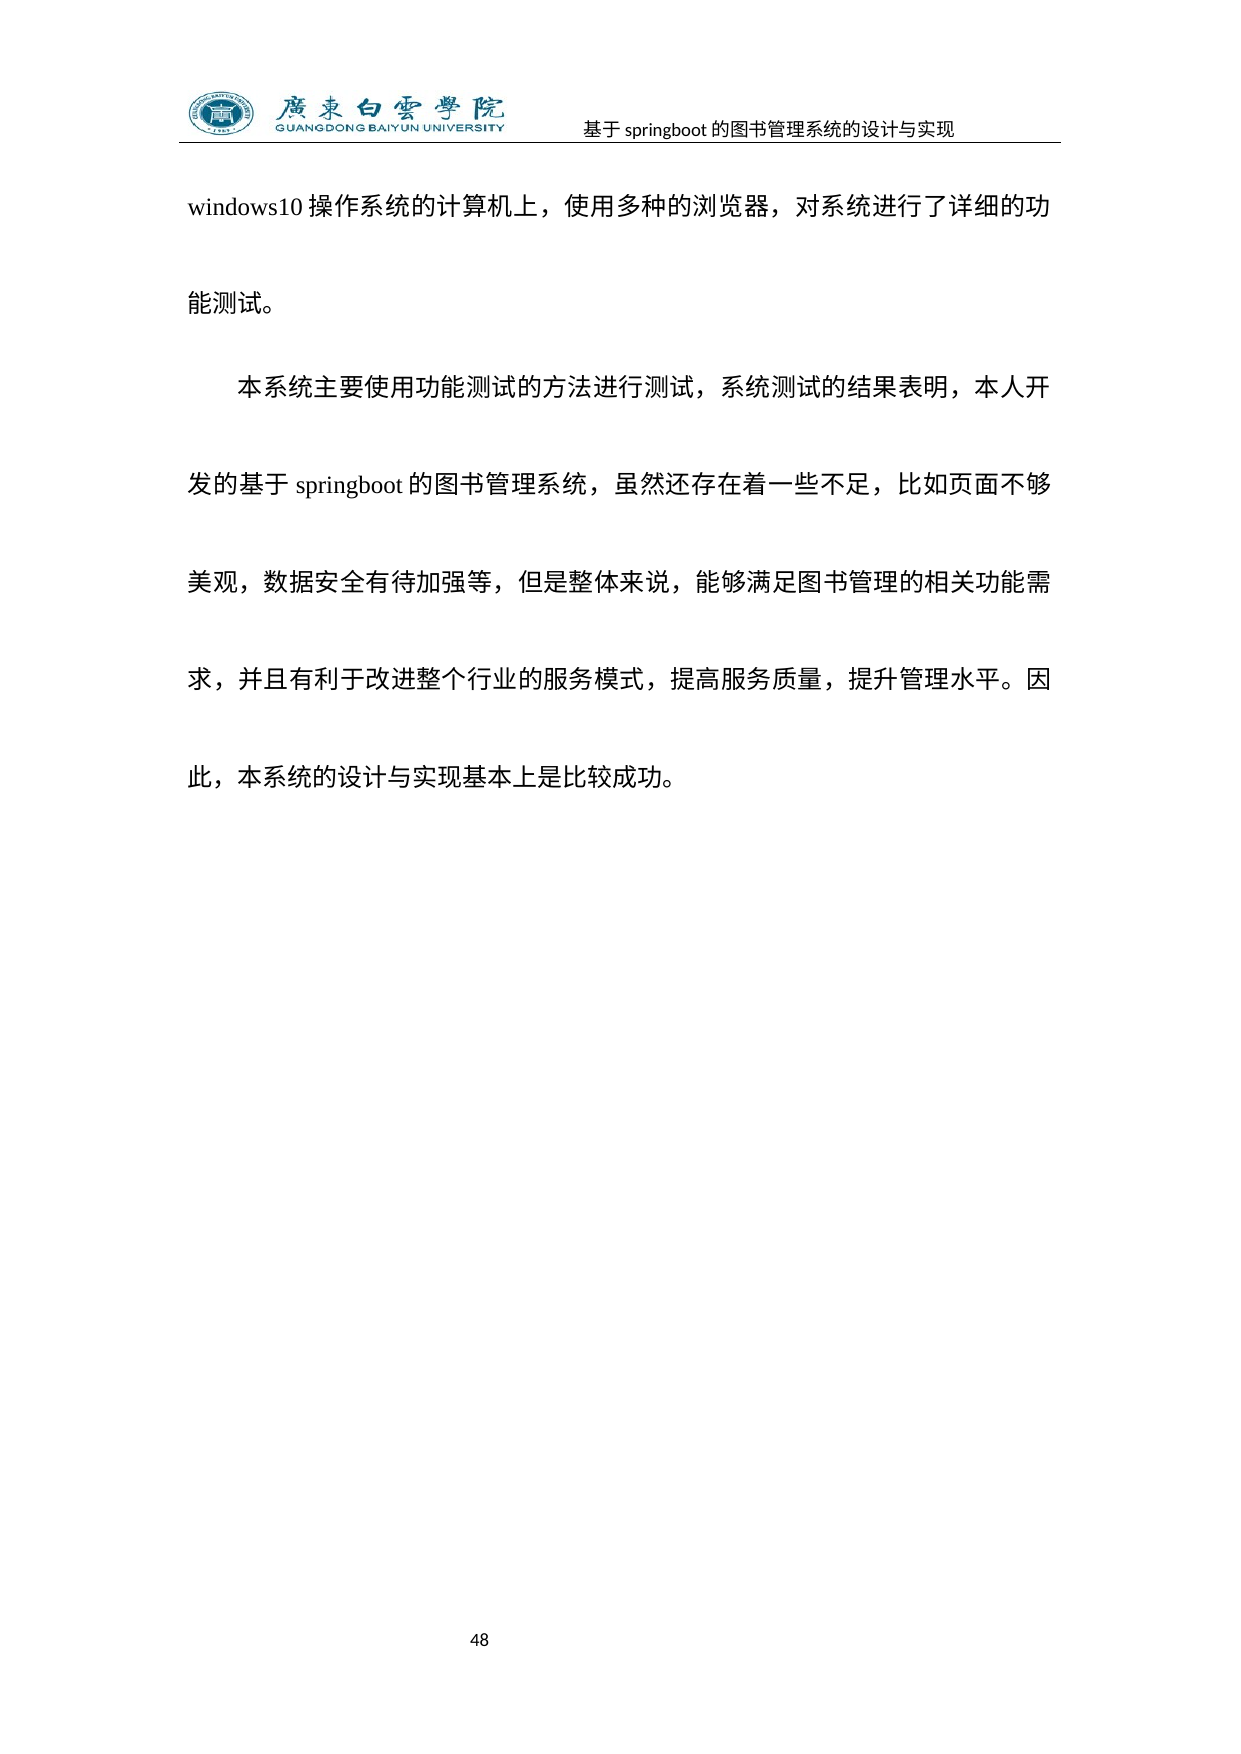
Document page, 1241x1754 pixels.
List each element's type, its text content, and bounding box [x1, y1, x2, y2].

text 本系统主要使用功能测试的方法进行测试，系统测试的结果表明，本人开发的基于springboot的图书管理系统，虽然还存在着一些不足，比如页面不够美观，数据安全有待加强等，但是整体来说，能够满足图书管理的相关功能需求，并且有利于改进整个行业的服务模式，提高服务质量，提升管理水平。因此，本系统的设计与实现基本上是比较成功。 [187, 353, 1053, 808]
picture [187, 90, 508, 136]
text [187, 172, 1053, 334]
